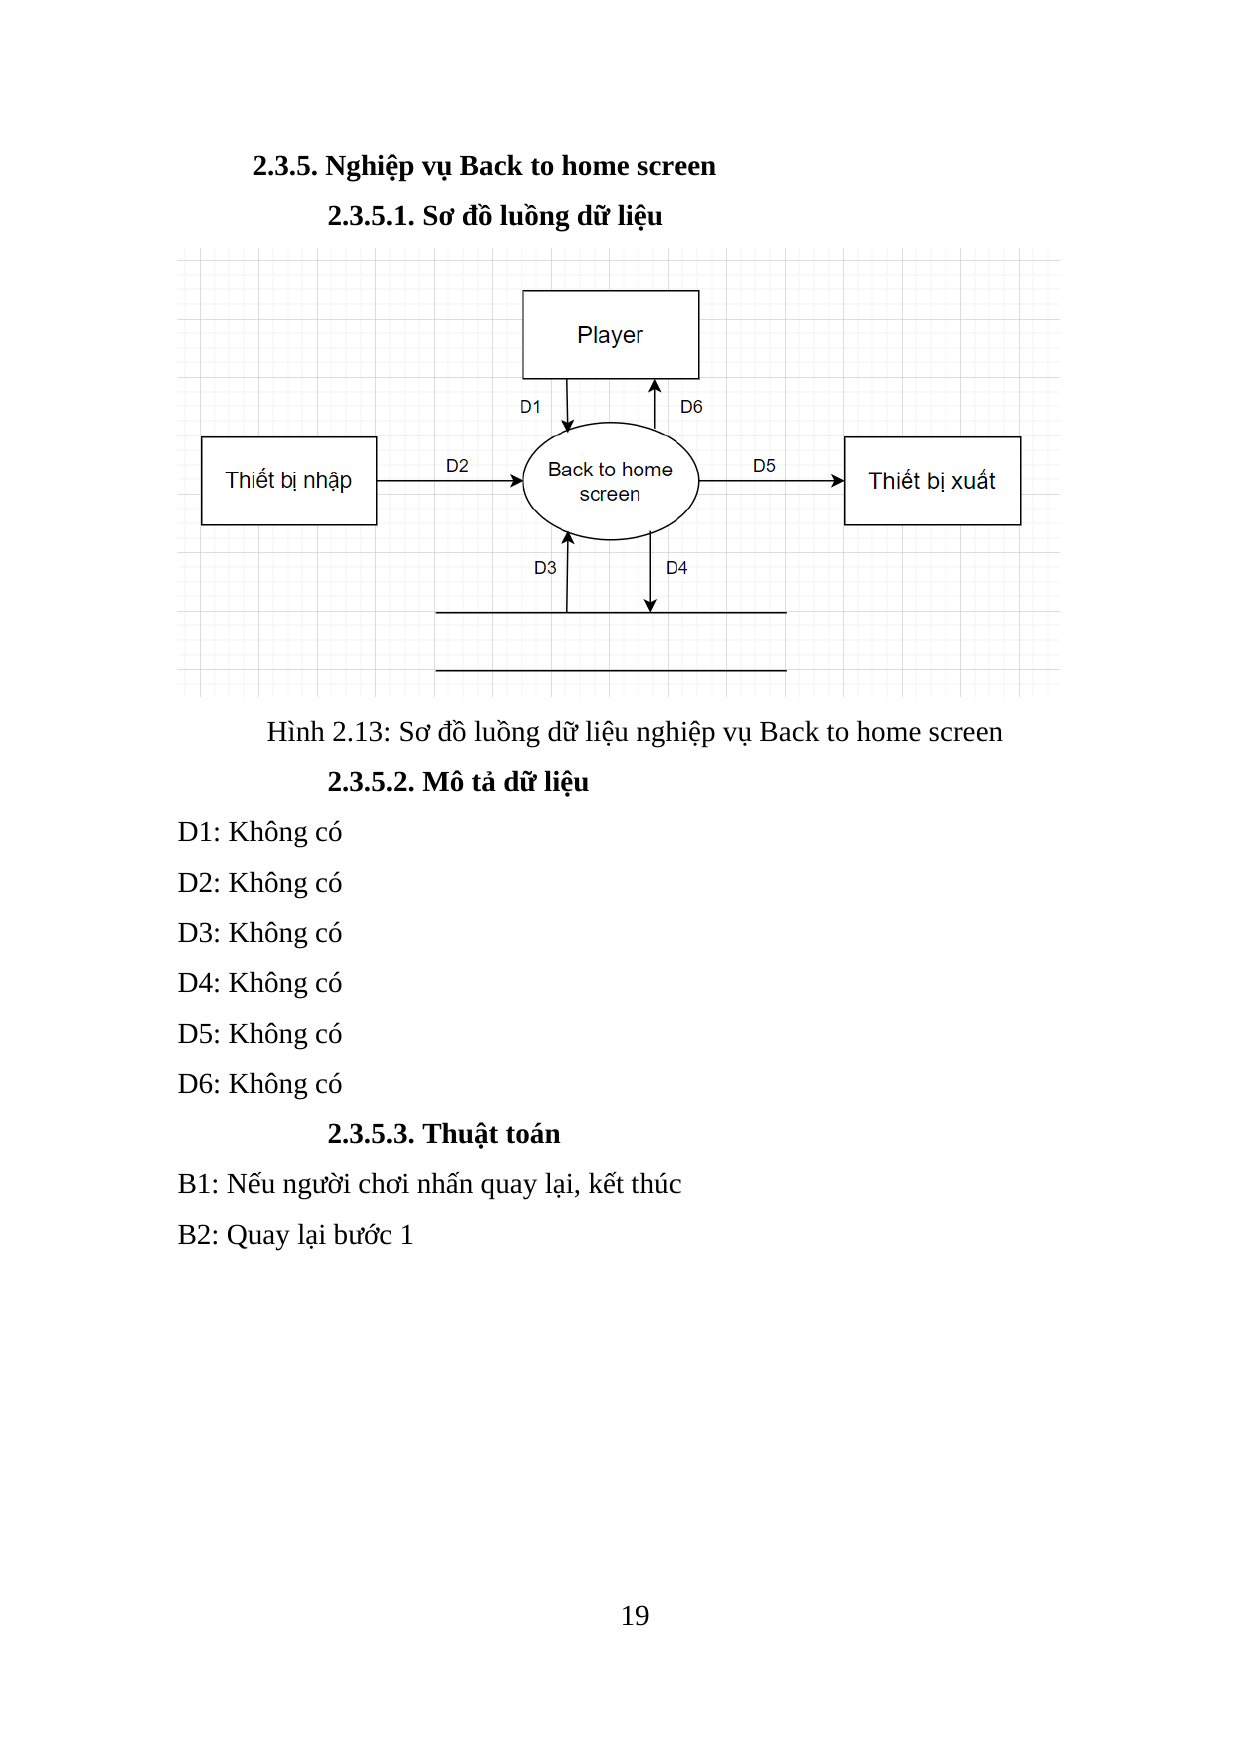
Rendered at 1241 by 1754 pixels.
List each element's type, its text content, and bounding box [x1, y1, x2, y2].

text D2: Không có [177, 865, 1092, 898]
text D6: Không có [177, 1066, 1092, 1099]
text Hình 2.13: Sơ đồ luồng dữ liệu nghiệp vụ Back to home screen [177, 714, 1092, 747]
subtitle 2.3.5.2. Mô tả dữ liệu [252, 764, 1092, 798]
text B1: Nếu người chơi nhấn quay lại, kết thúc [177, 1167, 1092, 1200]
text B2: Quay lại bước 1 [177, 1217, 1092, 1251]
text D4: Không có [177, 965, 1092, 999]
subtitle 2.3.5.3. Thuật toán [252, 1116, 1092, 1150]
subtitle 2.3.5. Nghiệp vụ Back to home screen [177, 148, 1092, 181]
text D5: Không có [177, 1016, 1092, 1049]
text D1: Không có [177, 814, 1092, 848]
picture [177, 248, 1060, 697]
subtitle 2.3.5.1. Sơ đồ luồng dữ liệu [252, 198, 1092, 232]
text D3: Không có [177, 915, 1092, 949]
